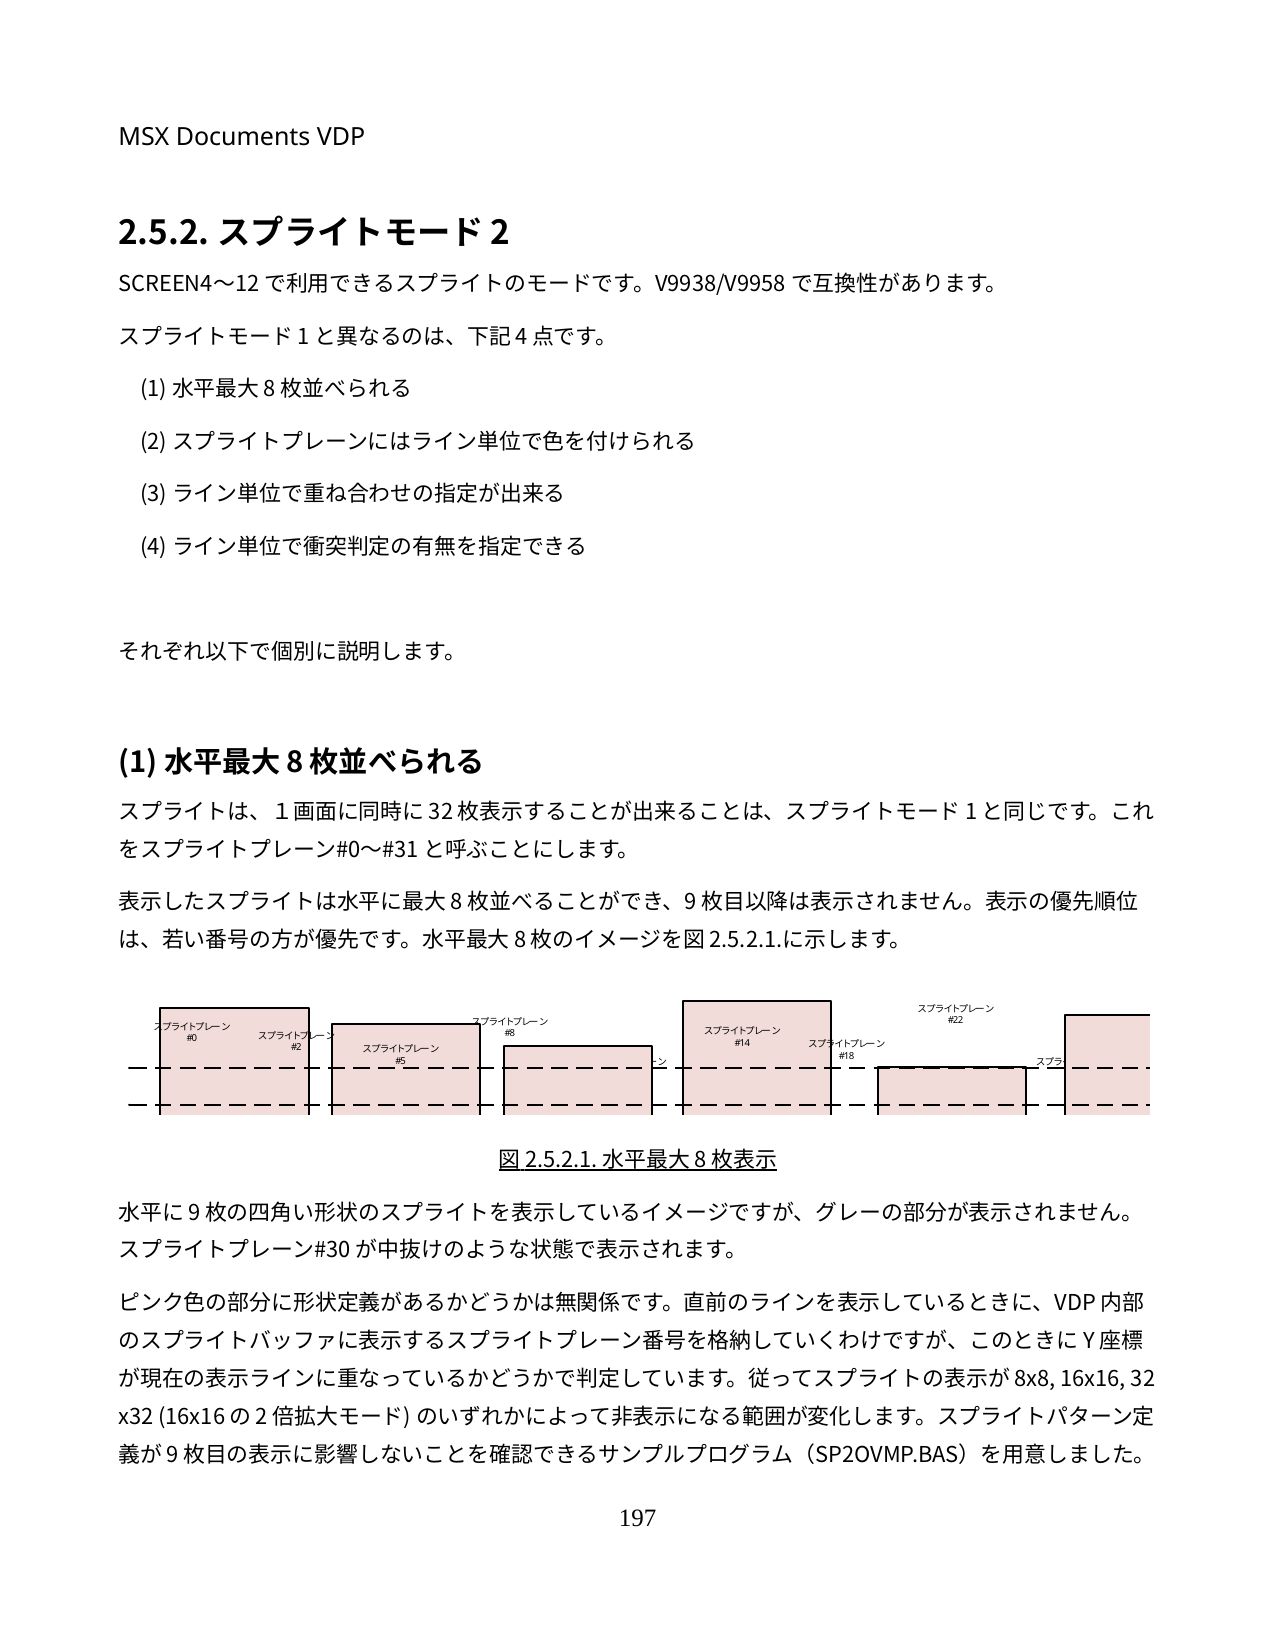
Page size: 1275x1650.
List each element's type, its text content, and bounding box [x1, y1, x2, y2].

subtitle 2.5.2. スプライトモード2 [118, 206, 1157, 254]
text (3) ライン単位で重ね合わせの指定が出来る [118, 476, 1157, 508]
text スプライトは、１画面に同時に32枚表示することが出来ることは、スプライトモード1と同じです。これをスプライトプレーン#0～#31と呼ぶことにします。 [118, 794, 1157, 863]
text (1) 水平最大8枚並べられる [118, 371, 1157, 403]
text SCREEN4～12 で利用できるスプライトのモードです。V9938/V9958 で互換性があります。 [118, 266, 1157, 298]
text 表示したスプライトは水平に最大8枚並べることができ、9枚目以降は表示されません。表示の優先順位は、若い番号の方が優先です。水平最大8枚のイメージを図2.5.2.1.に示します。 [118, 884, 1157, 954]
text スプライトモード1と異なるのは、下記4点です。 [118, 319, 1157, 351]
text (4) ライン単位で衝突判定の有無を指定できる [118, 529, 1157, 561]
subtitle (1) 水平最大8枚並べられる [118, 739, 1157, 781]
text 図2.5.2.1. 水平最大8枚表示 [118, 974, 1157, 1174]
text 水平に9枚の四角い形状のスプライトを表示しているイメージですが、グレーの部分が表示されません。スプライトプレーン#30 が中抜けのような状態で表示されます。 [118, 1194, 1157, 1264]
text (2) スプライトプレーンにはライン単位で色を付けられる [118, 424, 1157, 456]
text それぞれ以下で個別に説明します。 [118, 634, 1157, 666]
text ピンク色の部分に形状定義があるかどうかは無関係です。直前のラインを表示しているときに、VDP内部のスプライトバッファに表示するスプライトプレーン番号を格納していくわけですが、このときにY座標が現在の表示ラインに重なっているかどうかで判定しています。従ってスプライトの表示が8x8, 16x16, 32x32 (16x16の2倍拡大モード) のいずれかによって非表示になる範囲が変化します。スプライトパターン定義が9枚目の表示に影響しないことを確認できるサンプルプログラム（SP2OVMP.BAS）を用意しました。 [118, 1285, 1157, 1468]
